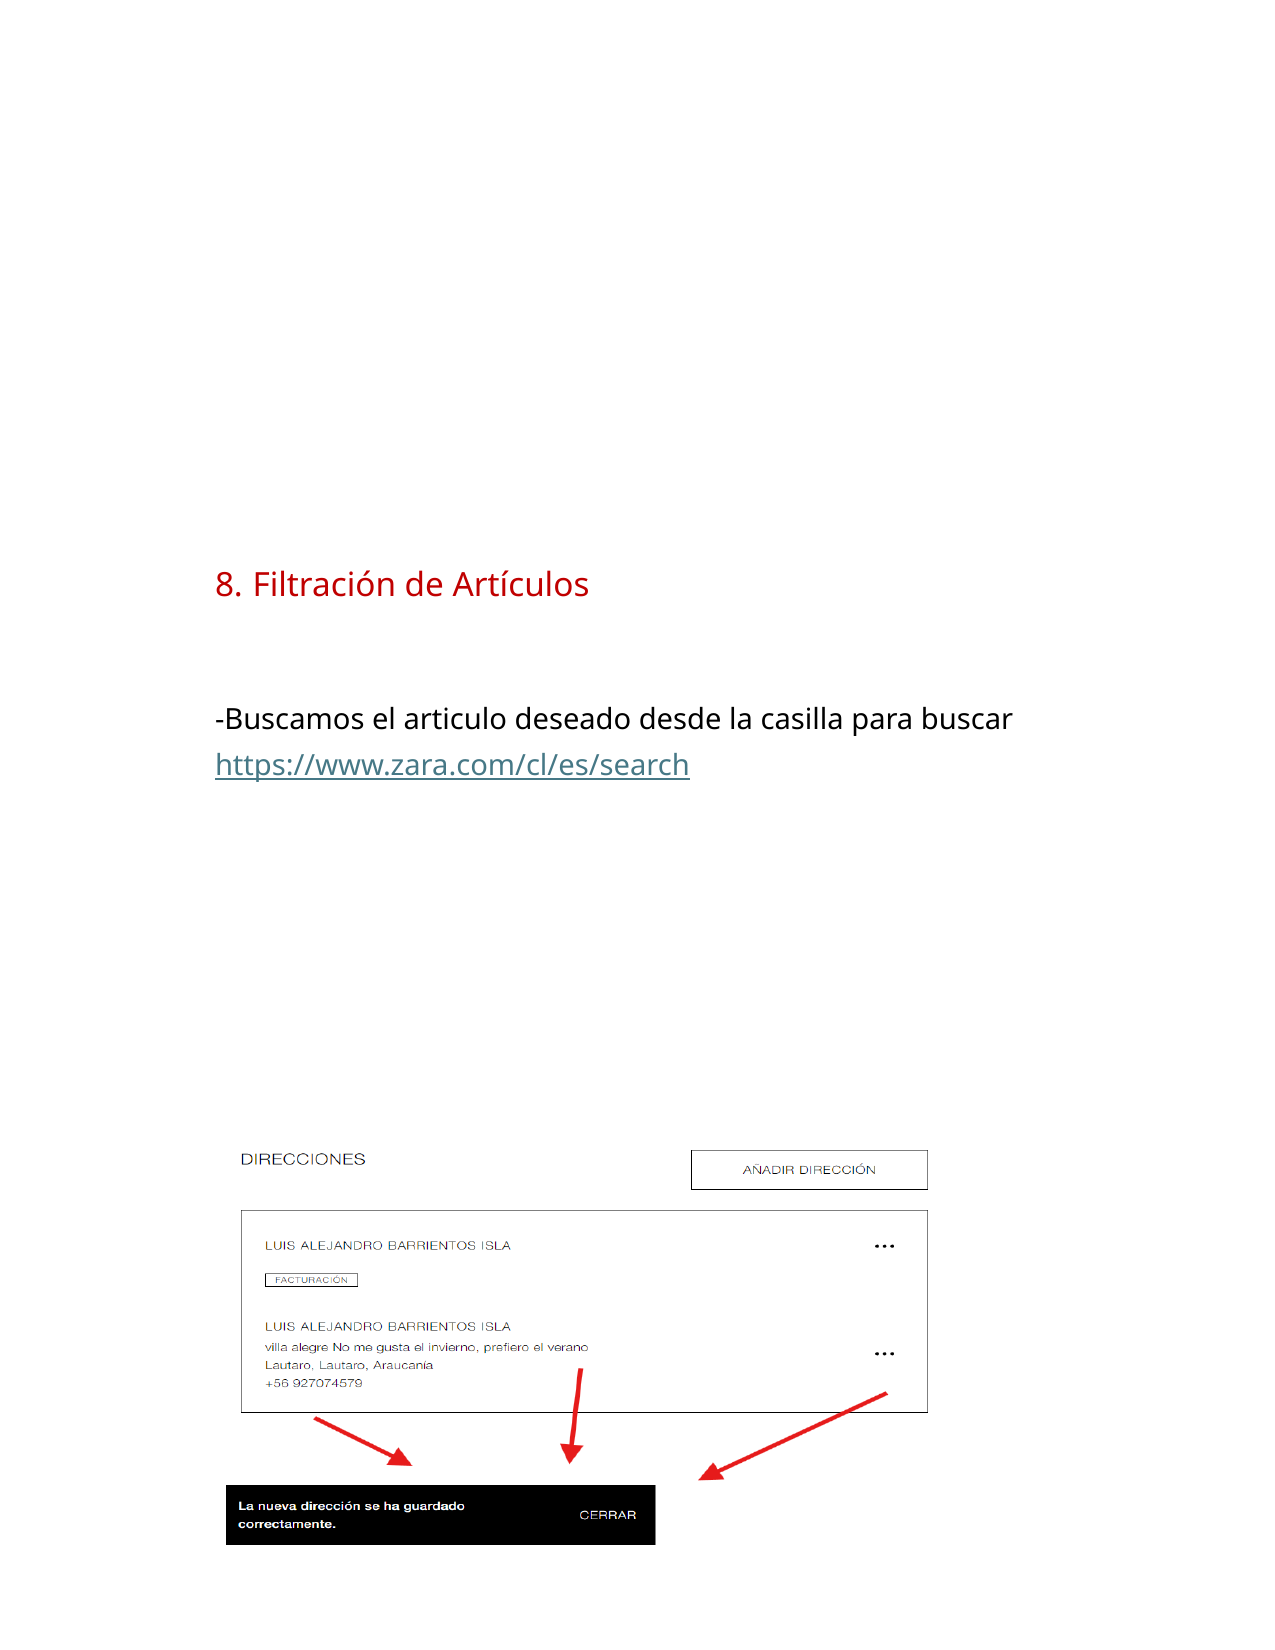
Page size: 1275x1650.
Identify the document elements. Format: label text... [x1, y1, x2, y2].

text -Buscamos el articulo deseado desde la casilla para buscar https://www.zara.com/cl/es/search [215, 698, 1098, 784]
picture [226, 1137, 1014, 1558]
list Filtración de Artículos [215, 561, 1098, 606]
